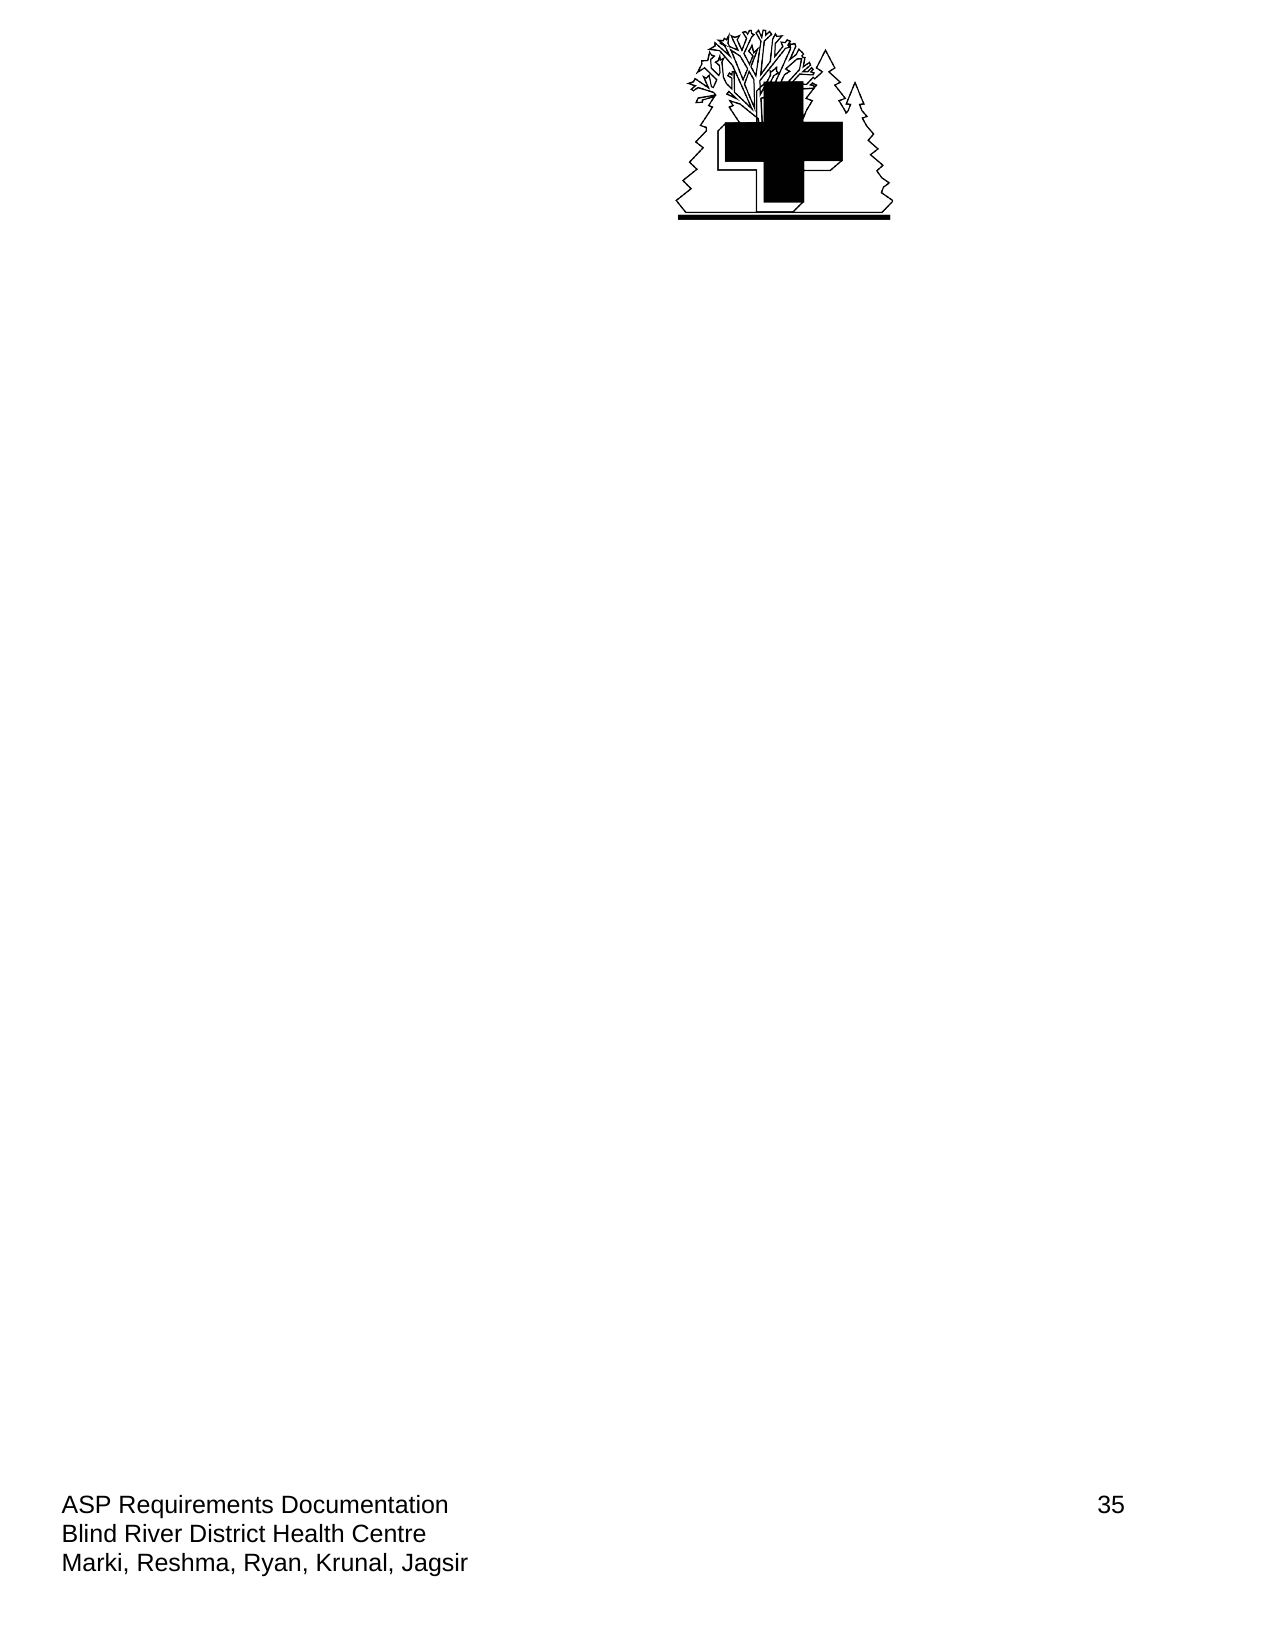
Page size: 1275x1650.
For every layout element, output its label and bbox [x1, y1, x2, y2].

picture [675, 29, 894, 220]
